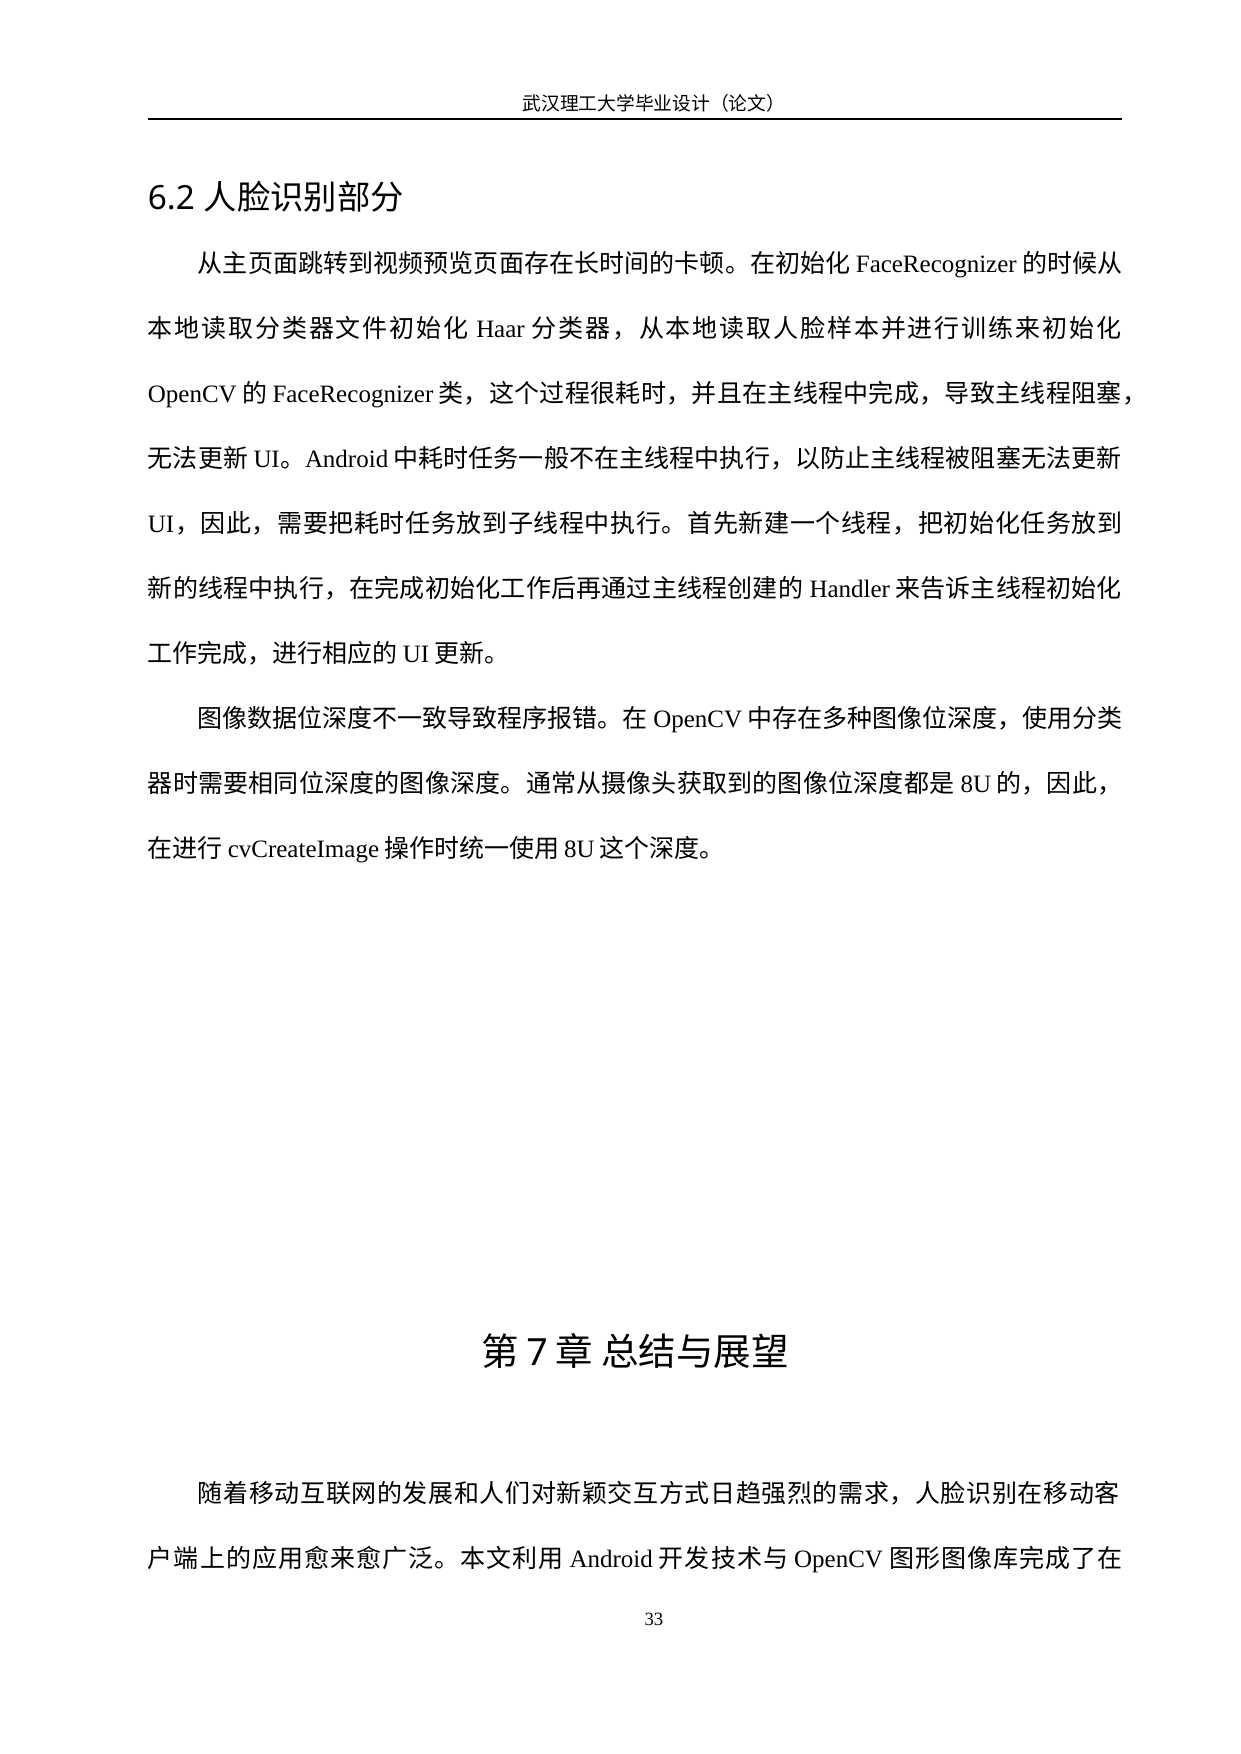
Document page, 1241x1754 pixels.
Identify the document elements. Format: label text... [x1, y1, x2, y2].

subtitle 6.2 人脸识别部分 [148, 163, 1122, 228]
text 从主页面跳转到视频预览页面存在长时间的卡顿。在初始化FaceRecognizer的时候从本地读取分类器文件初始化Haar分类器，从本地读取人脸样本并进行训练来初始化OpenCV的FaceRecognizer类，这个过程很耗时，并且在主线程中完成，导致主线程阻塞，无法更新UI。Android中耗时任务一般不在主线程中执行，以防止主线程被阻塞无法更新UI，因此，需要把耗时任务放到子线程中执行。首先新建一个线程，把初始化任务放到新的线程中执行，在完成初始化工作后再通过主线程创建的Handler来告诉主线程初始化工作完成，进行相应的UI更新。 [148, 229, 1122, 684]
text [148, 1459, 1122, 1589]
text 图像数据位深度不一致导致程序报错。在OpenCV中存在多种图像位深度，使用分类器时需要相同位深度的图像深度。通常从摄像头获取到的图像位深度都是8U的，因此，在进行cvCreateImage操作时统一使用8U这个深度。 [148, 684, 1122, 879]
subtitle 第7章 总结与展望 [148, 1316, 1122, 1381]
